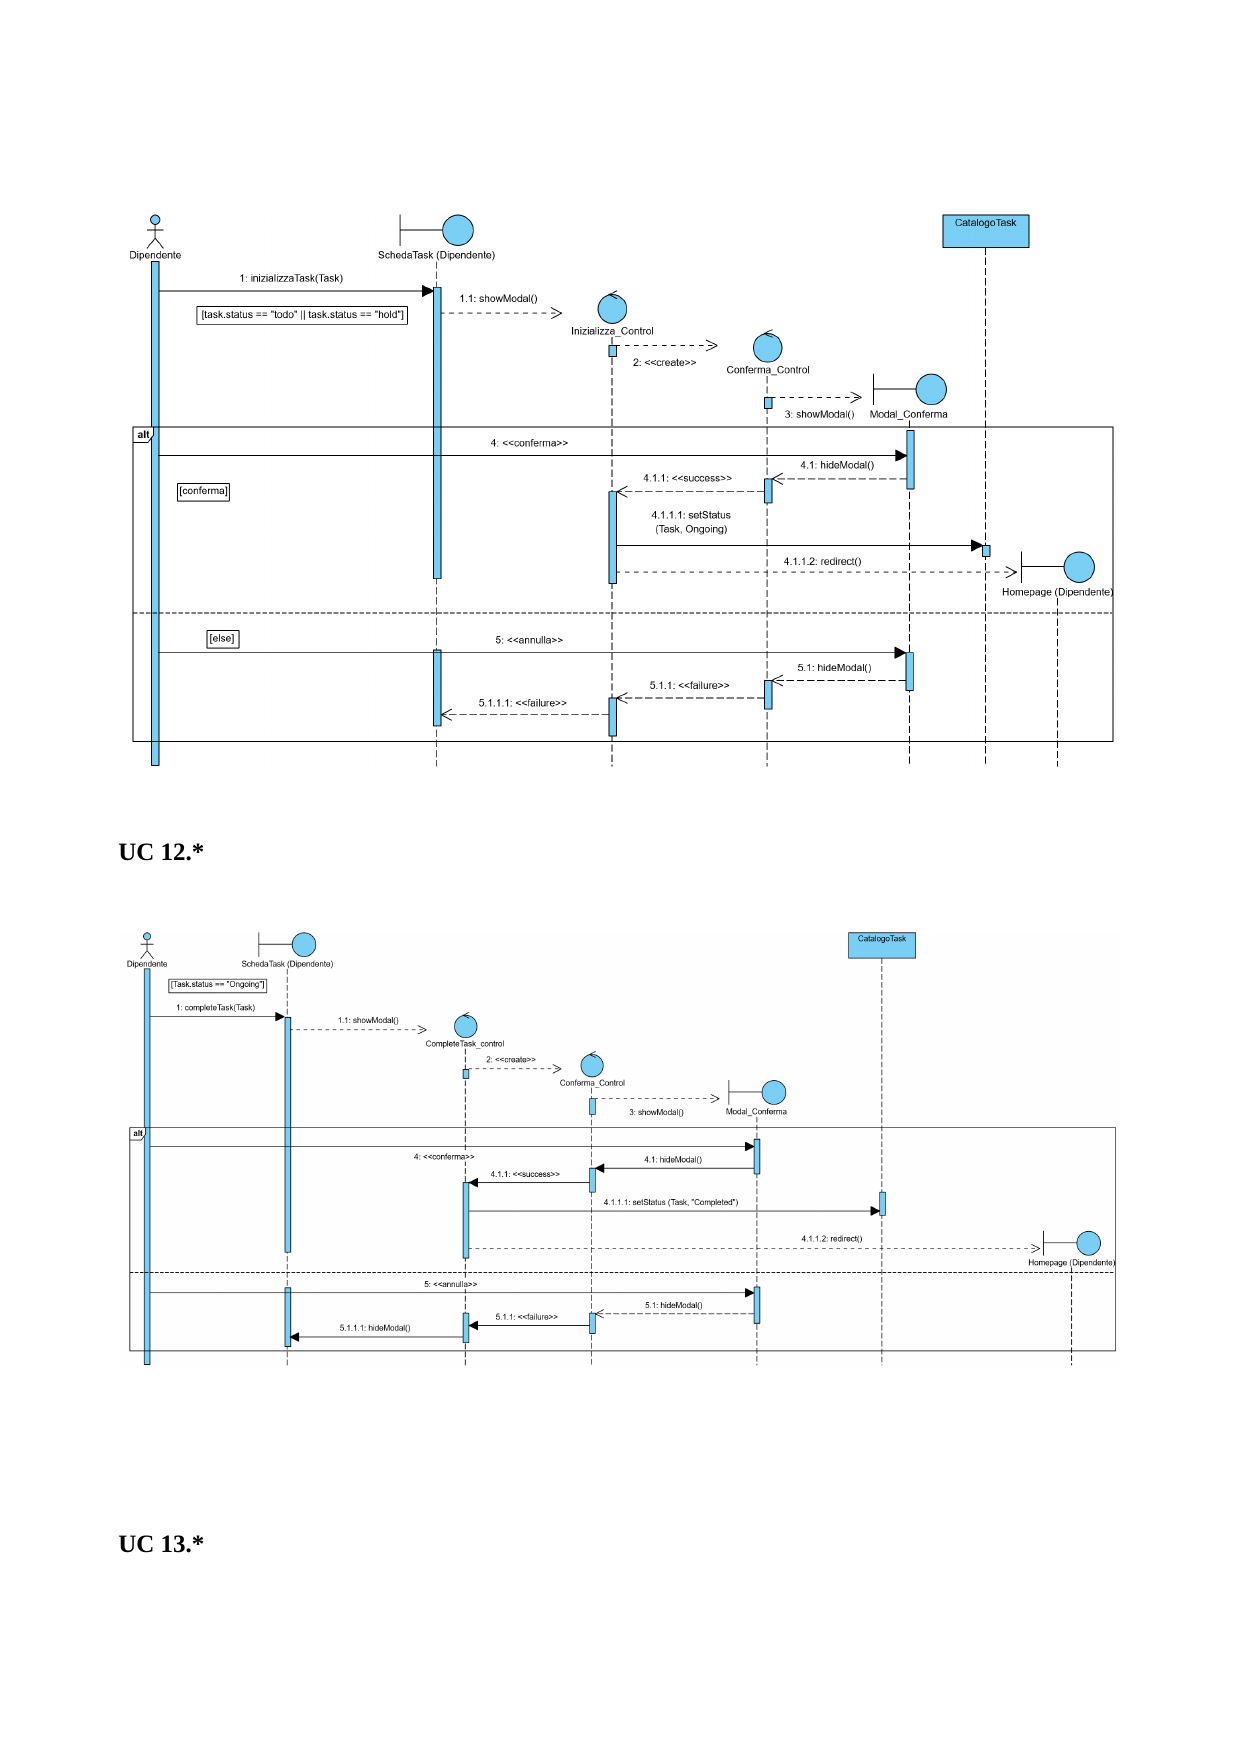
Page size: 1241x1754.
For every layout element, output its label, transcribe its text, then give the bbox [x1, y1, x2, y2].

picture [118, 932, 1122, 1368]
text UC 13.* [118, 1529, 1122, 1558]
text UC 12.* [118, 837, 1122, 865]
picture [118, 213, 1122, 770]
